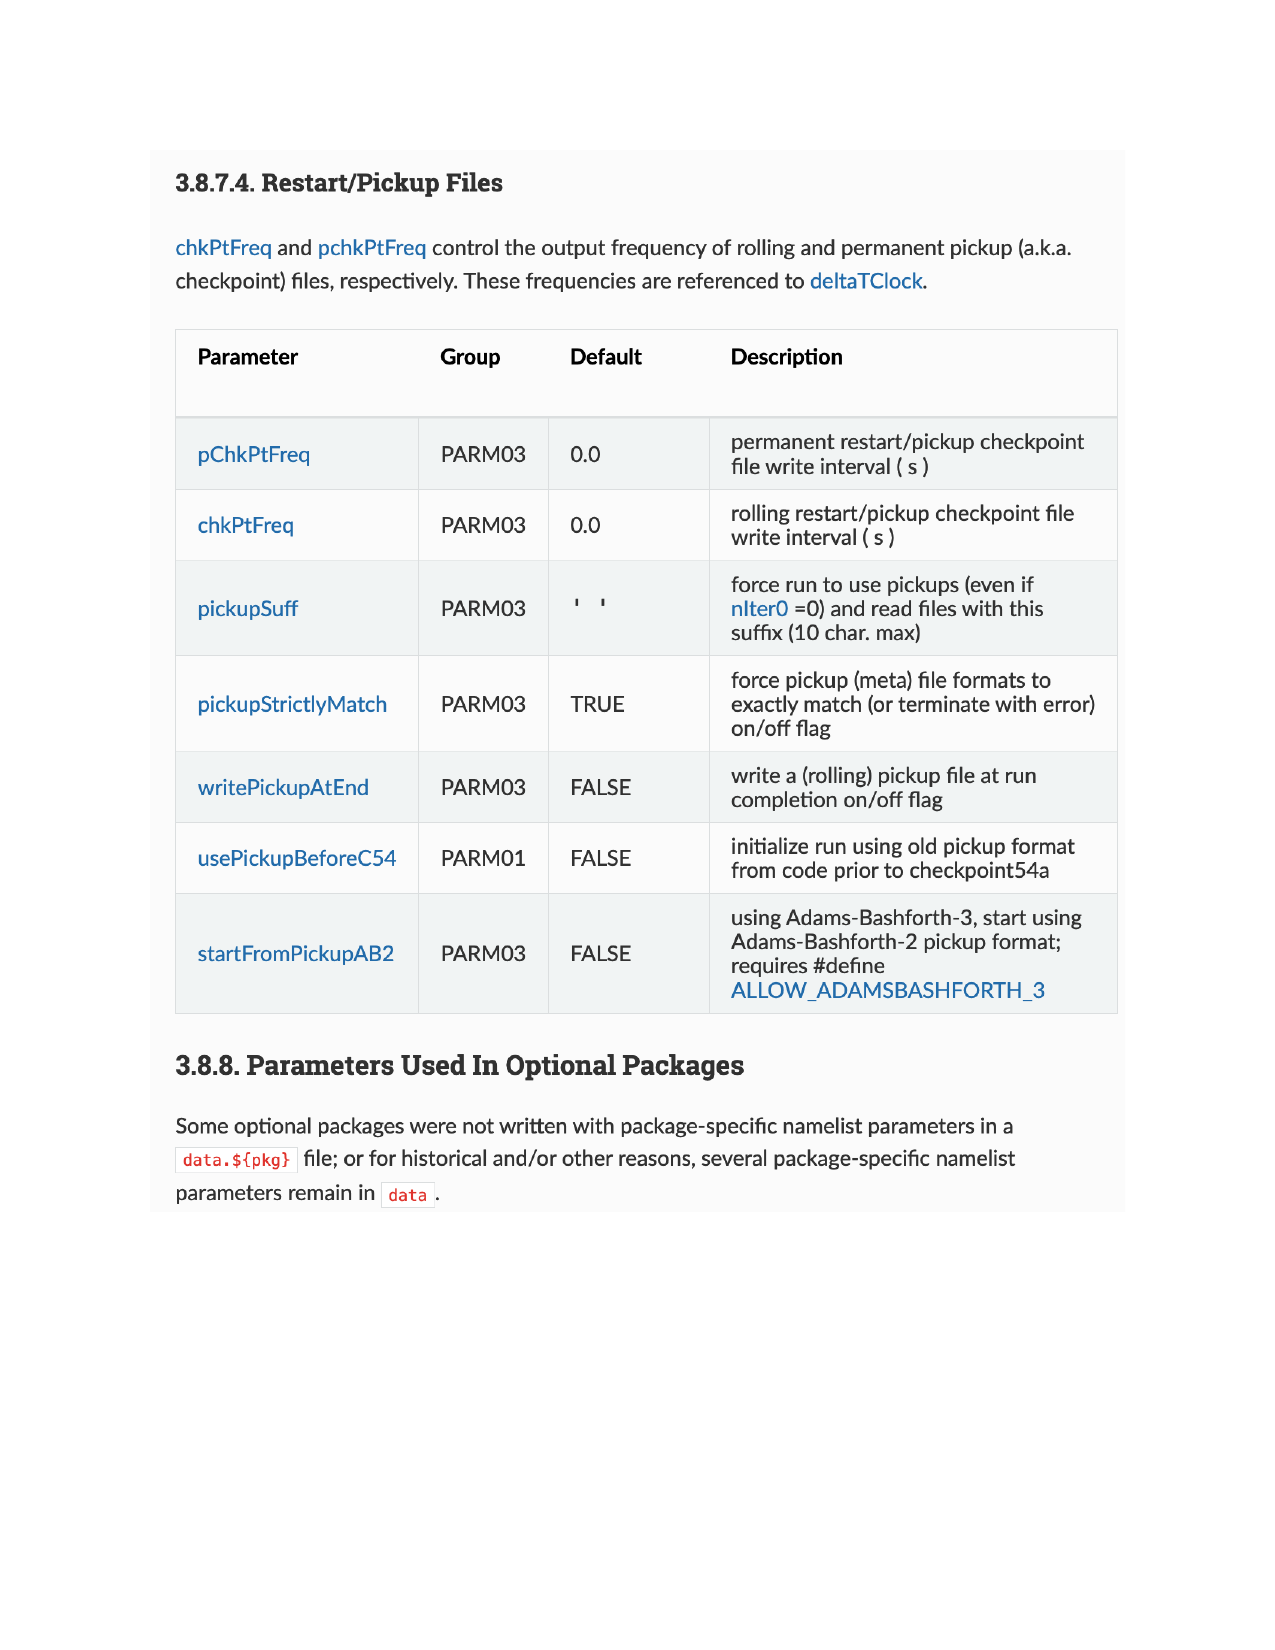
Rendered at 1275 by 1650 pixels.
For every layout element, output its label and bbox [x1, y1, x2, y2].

picture [150, 150, 1125, 1212]
